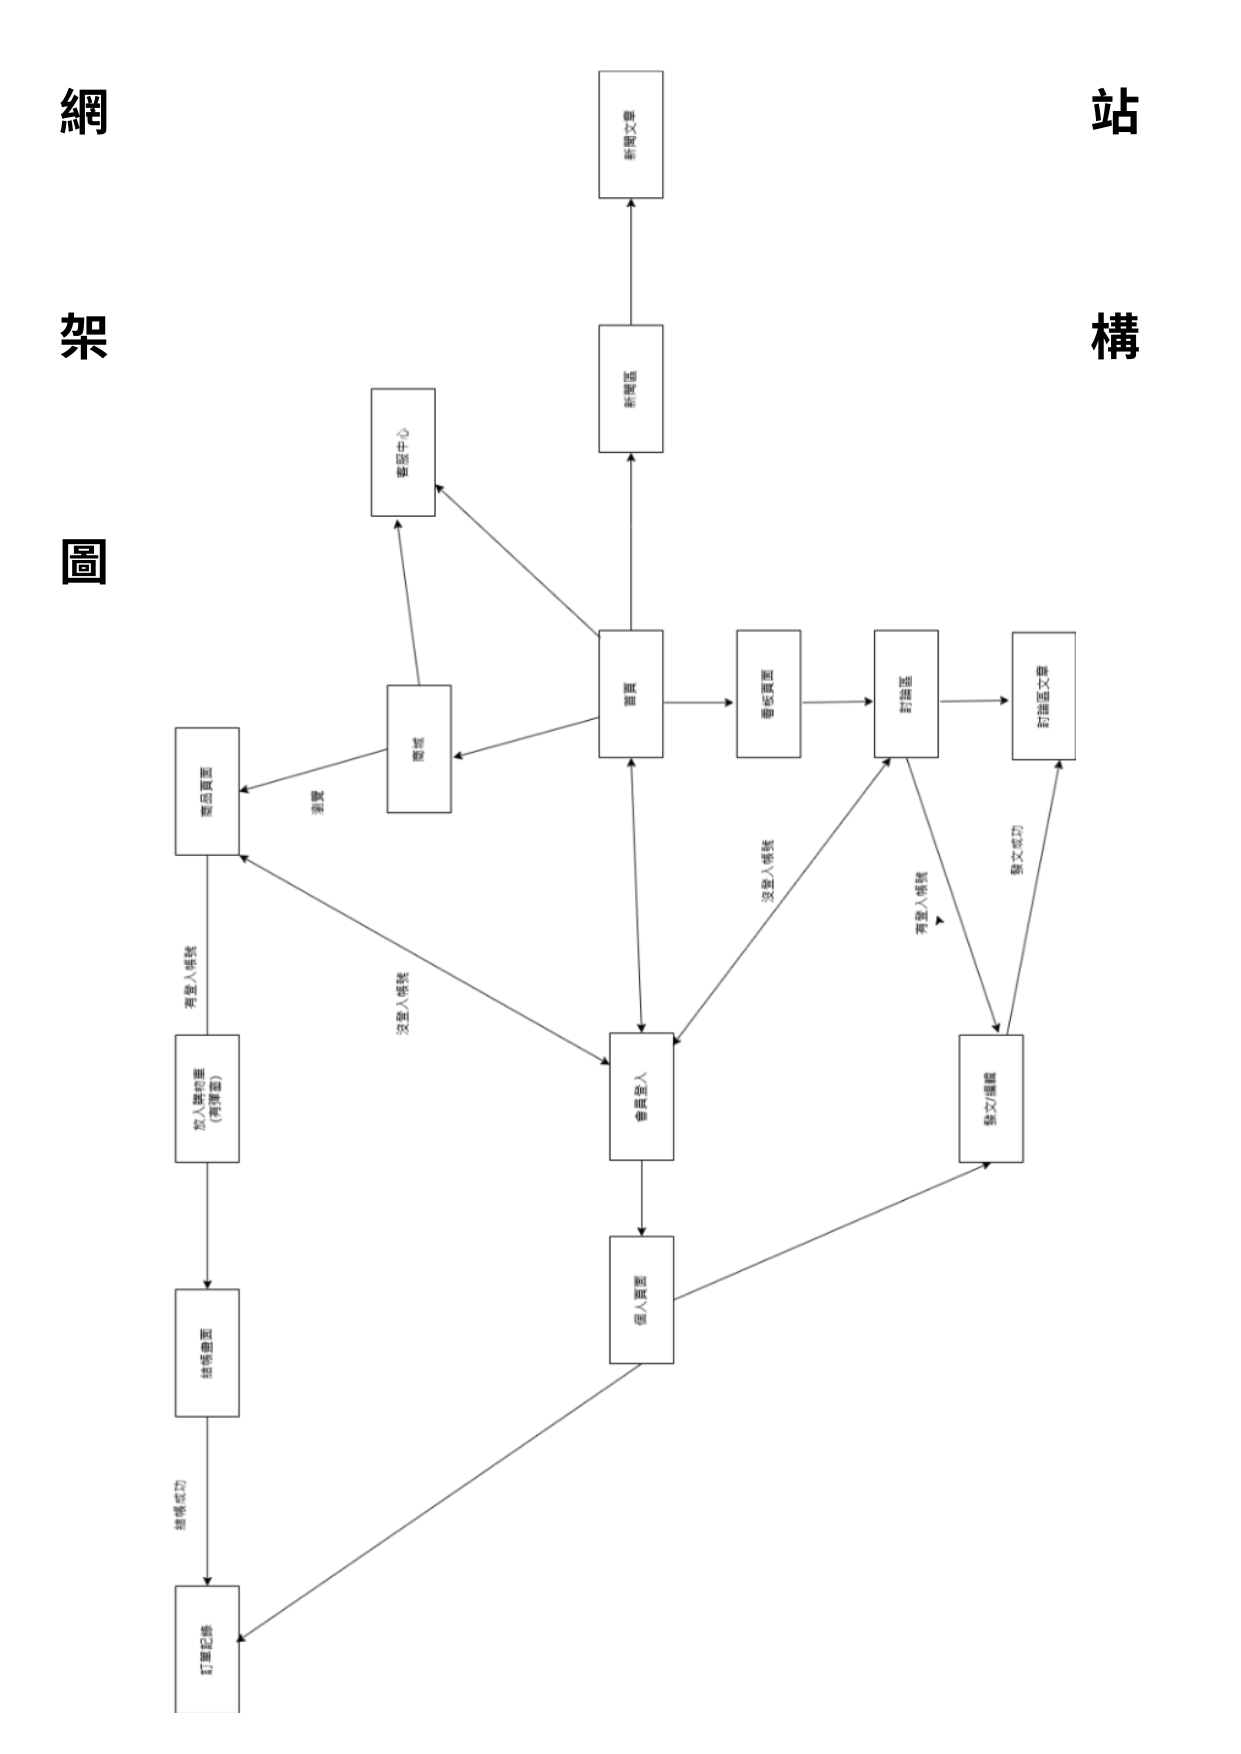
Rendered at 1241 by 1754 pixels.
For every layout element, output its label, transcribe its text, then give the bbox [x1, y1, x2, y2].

picture [166, 72, 1076, 1713]
subtitle 網站架構圖 [1076, 71, 1181, 596]
subtitle 網站架構圖 [59, 71, 164, 596]
